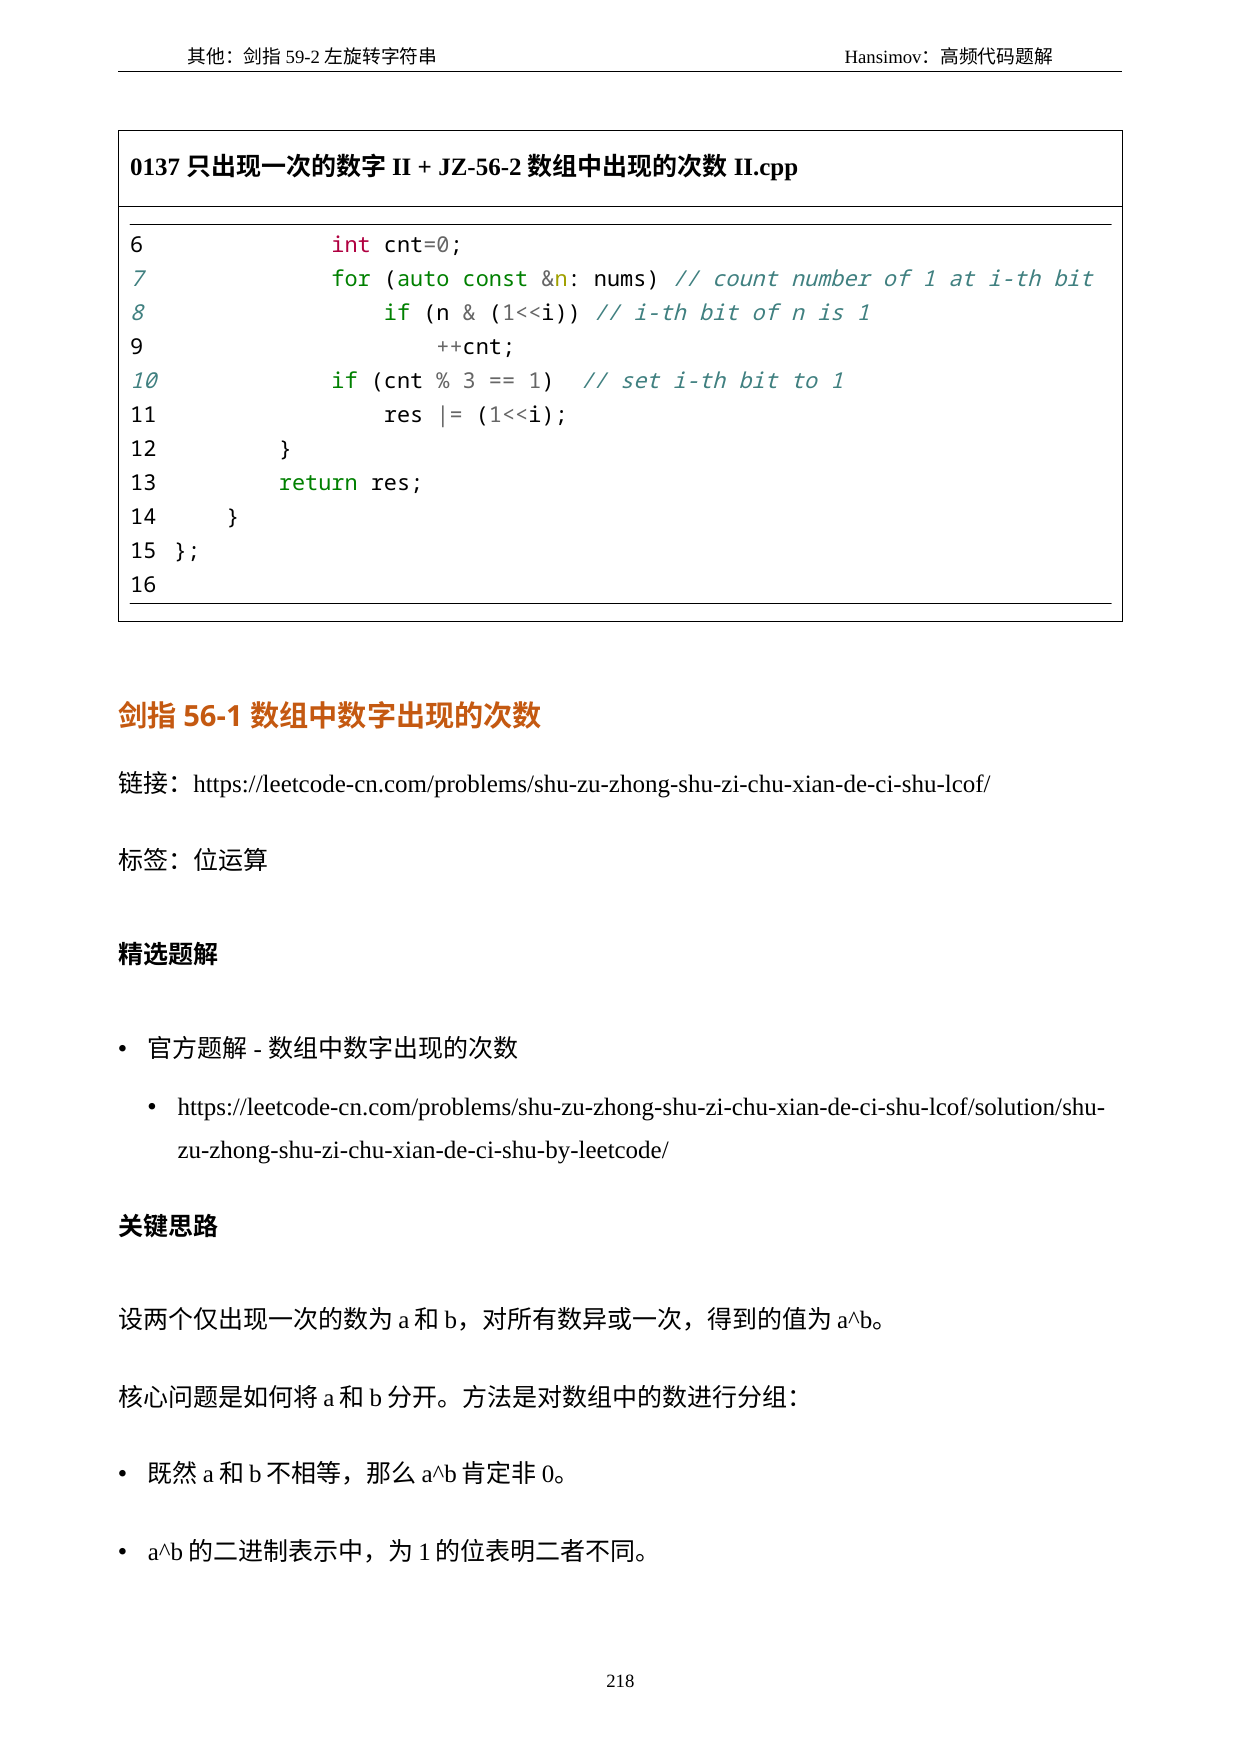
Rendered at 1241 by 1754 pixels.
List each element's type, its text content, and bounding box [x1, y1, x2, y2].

subtitle 剑指 56-1 数组中数字出现的次数 [118, 680, 1097, 748]
text 链接：https://leetcode-cn.com/problems/shu-zu-zhong-shu-zi-chu-xian-de-ci-shu-lcof/ [118, 748, 1122, 816]
text 设两个仅出现一次的数为a和b，对所有数异或一次，得到的值为a^b。 [118, 1284, 1122, 1352]
subtitle 关键思路 [118, 1190, 1097, 1258]
text a^b的二进制表示中，为1的位表明二者不同。 [118, 1515, 1122, 1583]
text 既然a和b不相等，那么a^b肯定非0。 [118, 1438, 1122, 1506]
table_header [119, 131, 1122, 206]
text https://leetcode-cn.com/problems/shu-zu-zhong-shu-zi-chu-xian-de-ci-shu-lcof/solution/shu-zu-zhong-shu-zi-chu-xian-de-ci-shu-by-leetcode/ [148, 1090, 1122, 1166]
text 官方题解 - 数组中数字出现的次数 [118, 1013, 1122, 1081]
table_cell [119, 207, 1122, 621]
text 标签：位运算 [118, 825, 1122, 893]
subtitle 精选题解 [118, 919, 1097, 987]
text 核心问题是如何将a和b分开。方法是对数组中的数进行分组： [118, 1361, 1122, 1429]
